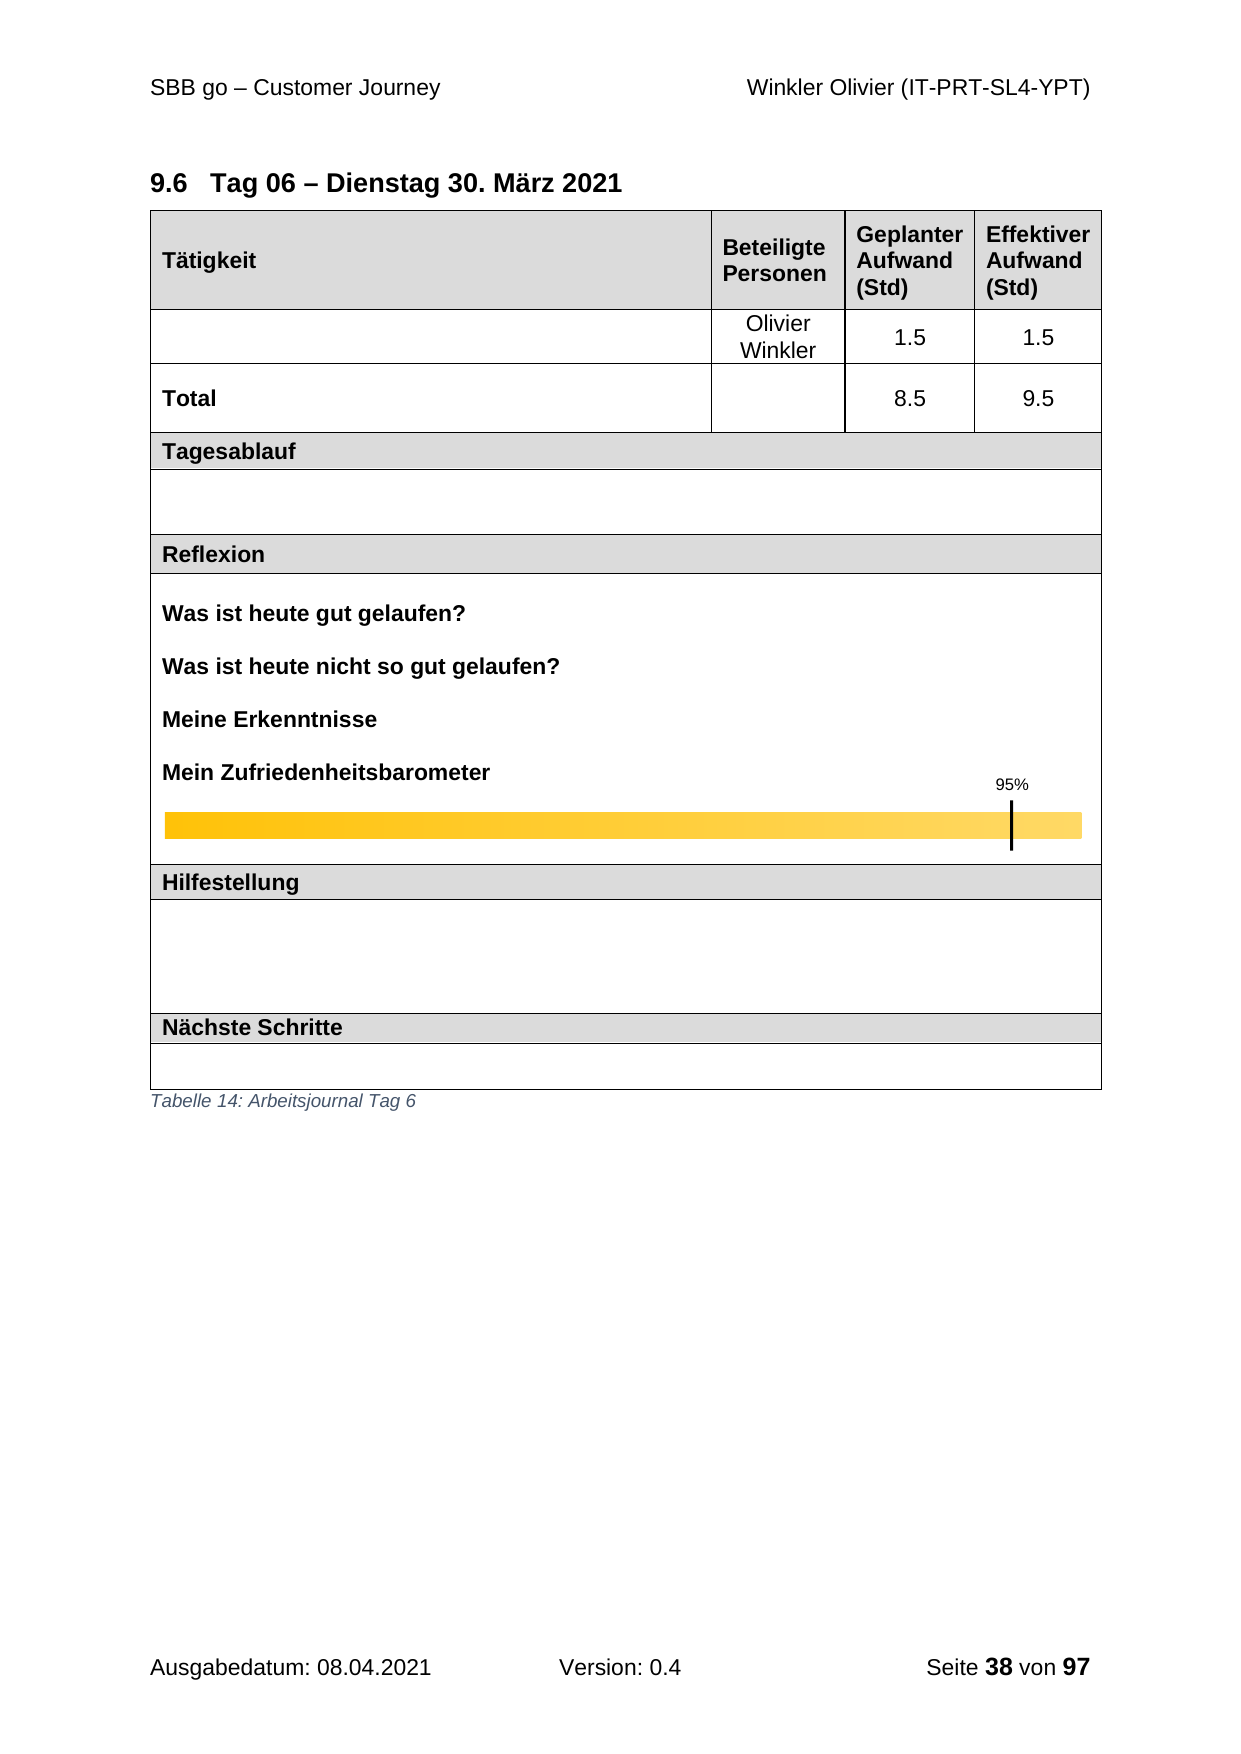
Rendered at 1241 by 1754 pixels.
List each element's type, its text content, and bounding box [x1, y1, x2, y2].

table_cell Hilfestellung [151, 865, 1101, 899]
table_header Effektiver Aufwand (Std) [975, 211, 1101, 309]
table_cell Nächste Schritte [151, 1014, 1101, 1042]
table_cell 1.5 [975, 310, 1101, 363]
table_cell Total [151, 364, 711, 432]
table_header Tätigkeit [151, 211, 711, 309]
table_cell 9.5 [975, 364, 1101, 432]
table_cell [151, 310, 711, 363]
table_cell [151, 470, 1101, 534]
table_header Beteiligte Personen [712, 211, 844, 309]
table_cell 8.5 [846, 364, 974, 432]
table_cell [712, 364, 844, 432]
subtitle Tag 06 – Dienstag 30. März 2021 [150, 167, 1090, 198]
table_cell [151, 900, 1101, 1012]
table_header Geplanter Aufwand (Std) [846, 211, 974, 309]
table_cell [151, 1044, 1101, 1089]
text Tabelle 14: Arbeitsjournal Tag 6 [150, 1090, 1090, 1111]
table_cell Tagesablauf [151, 433, 1101, 468]
table_cell Reflexion [151, 535, 1101, 573]
table_cell Olivier Winkler [712, 310, 844, 363]
table_cell 1.5 [846, 310, 974, 363]
table_cell Was ist heute gut gelaufen? Was ist heute nicht so gut gelaufen? Meine Erkenntnisse Mein Zufriedenheitsbarometer [151, 574, 1101, 864]
